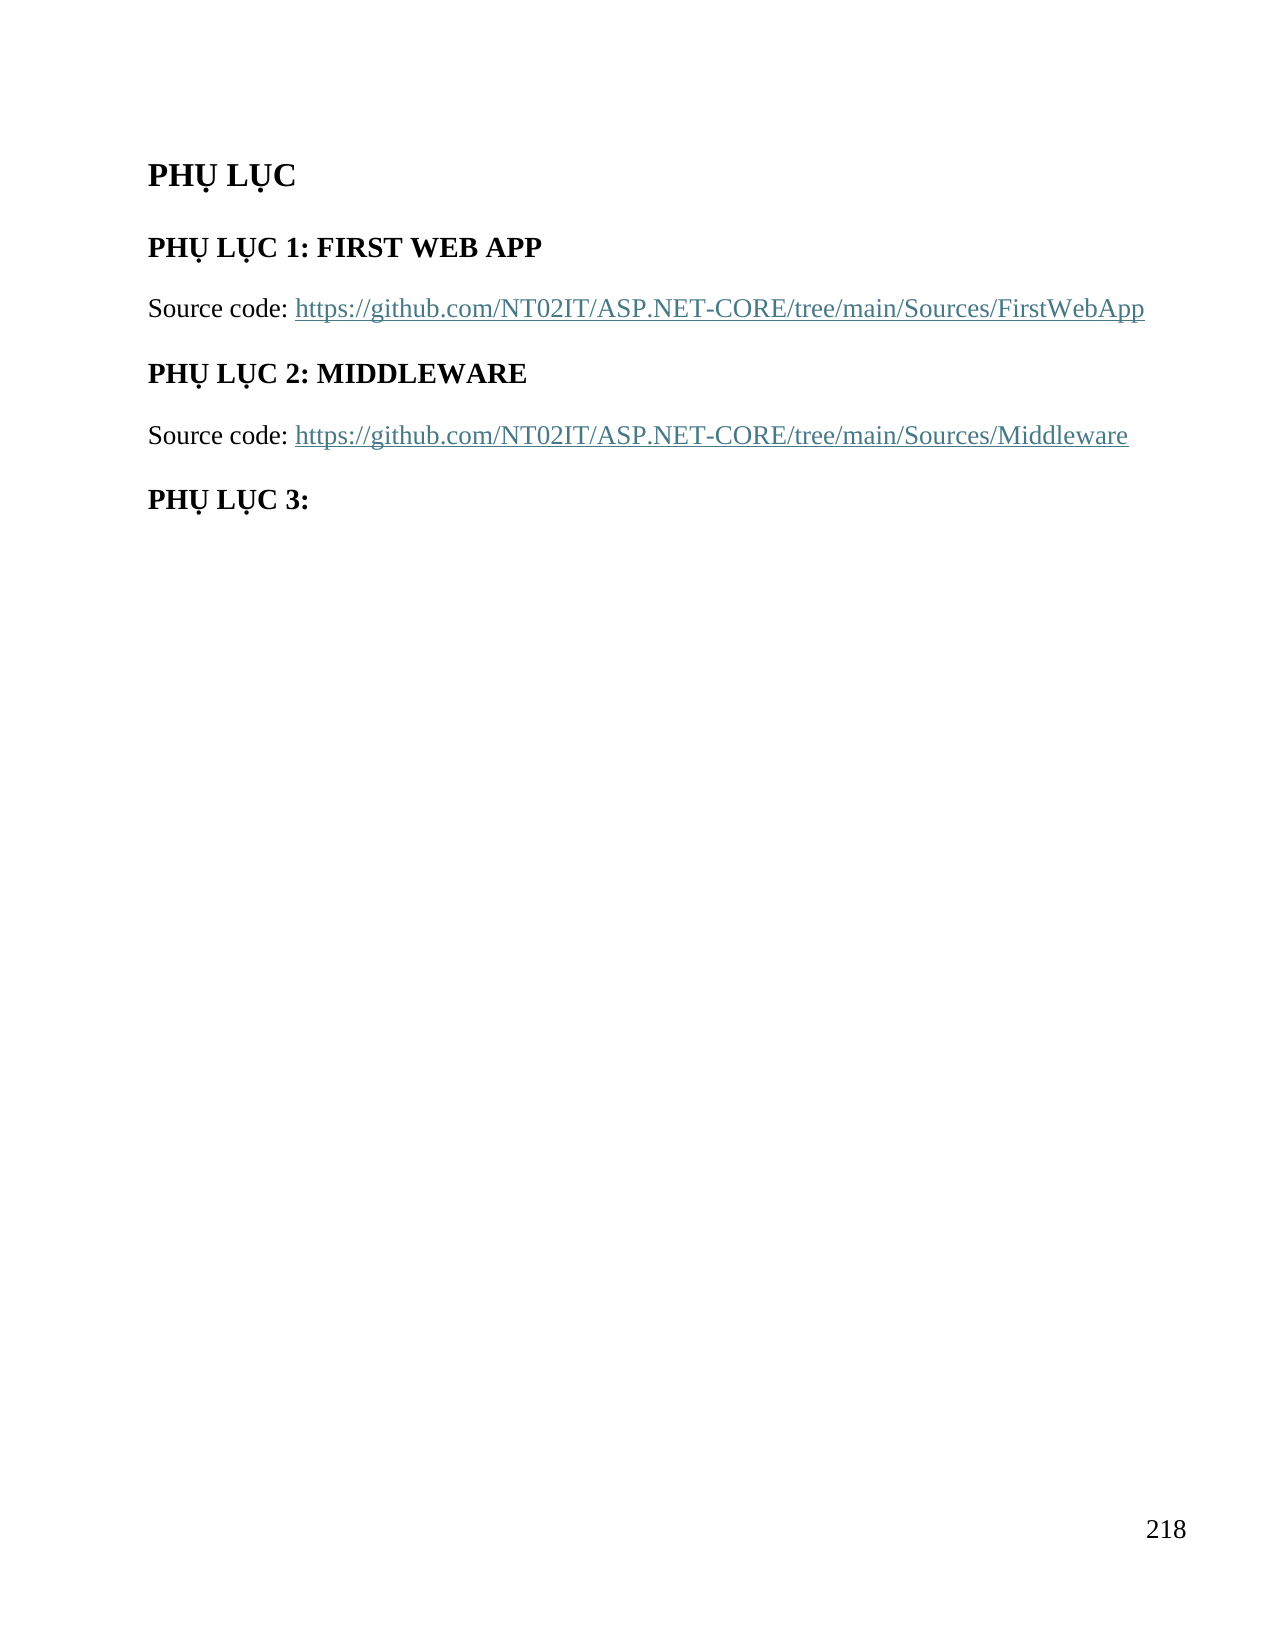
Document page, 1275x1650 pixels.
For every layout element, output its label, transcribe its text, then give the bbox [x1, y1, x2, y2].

subtitle Phụ lục 3: [148, 482, 1186, 516]
subtitle Phụ lục 2: Middleware [148, 356, 1186, 389]
subtitle PHỤ LỤC [148, 156, 1186, 194]
text Source code: https://github.com/NT02IT/ASP.NET-CORE/tree/main/Sources/Middleware [148, 419, 1186, 450]
text Source code: https://github.com/NT02IT/ASP.NET-CORE/tree/main/Sources/FirstWebApp [148, 293, 1186, 324]
subtitle Phụ lục 1: First web app [148, 230, 1186, 263]
